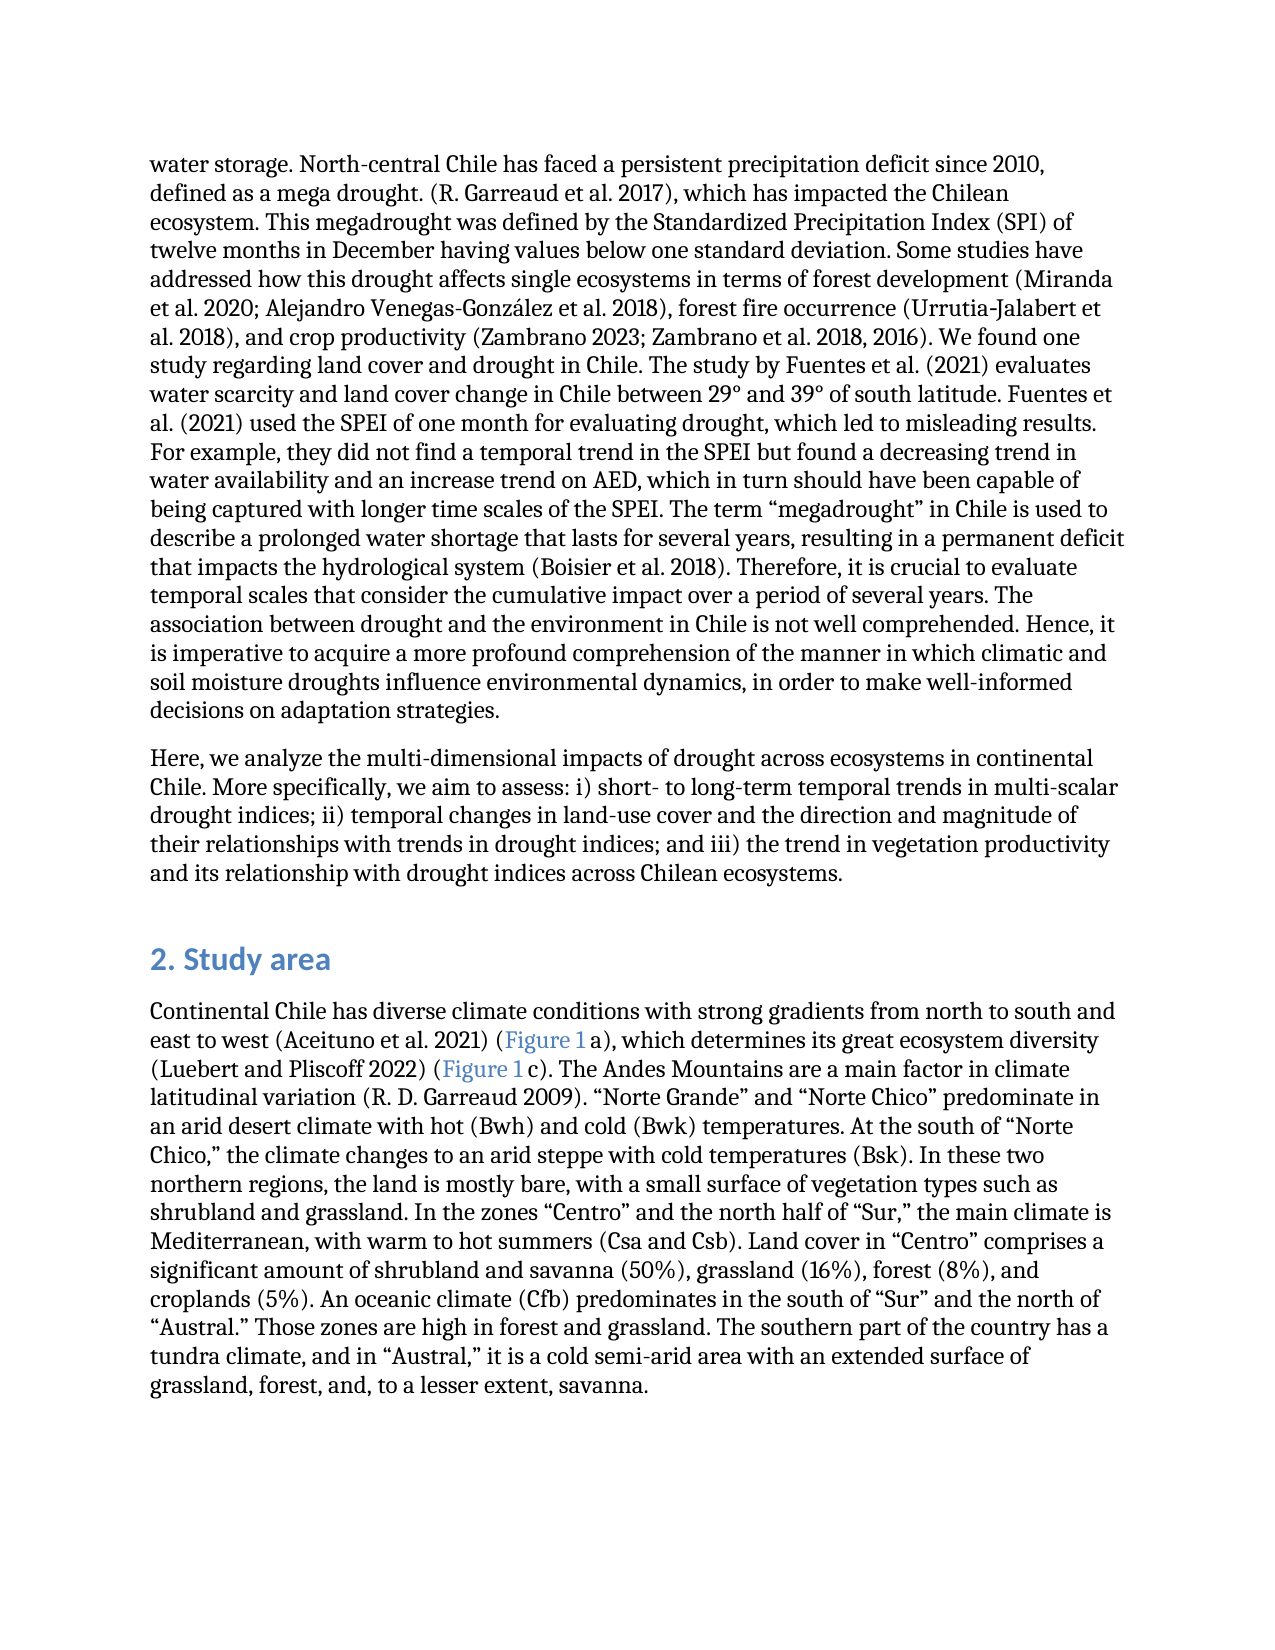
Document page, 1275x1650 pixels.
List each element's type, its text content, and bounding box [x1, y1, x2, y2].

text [150, 150, 1125, 725]
text Here, we analyze the multi-dimensional impacts of drought across ecosystems in continental Chile. More specifically, we aim to assess: i) short- to long-term temporal trends in multi-scalar drought indices; ii) temporal changes in land-use cover and the direction and magnitude of their relationships with trends in drought indices; and iii) the trend in vegetation productivity and its relationship with drought indices across Chilean ecosystems. [150, 744, 1125, 887]
subtitle 2. Study area [150, 937, 1125, 978]
text Continental Chile has diverse climate conditions with strong gradients from north to south and east to west (Aceituno et al. 2021) (Figure 1 a), which determines its great ecosystem diversity (Luebert and Pliscoff 2022) (Figure 1 c). The Andes Mountains are a main factor in climate latitudinal variation (R. D. Garreaud 2009). “Norte Grande” and “Norte Chico” predominate in an arid desert climate with hot (Bwh) and cold (Bwk) temperatures. At the south of “Norte Chico,” the climate changes to an arid steppe with cold temperatures (Bsk). In these two northern regions, the land is mostly bare, with a small surface of vegetation types such as shrubland and grassland. In the zones “Centro” and the north half of “Sur,” the main climate is Mediterranean, with warm to hot summers (Csa and Csb). Land cover in “Centro” comprises a significant amount of shrubland and savanna (50%), grassland (16%), forest (8%), and croplands (5%). An oceanic climate (Cfb) predominates in the south of “Sur” and the north of “Austral.” Those zones are high in forest and grassland. The southern part of the country has a tundra climate, and in “Austral,” it is a cold semi-arid area with an extended surface of grassland, forest, and, to a lesser extent, savanna. [150, 997, 1125, 1399]
